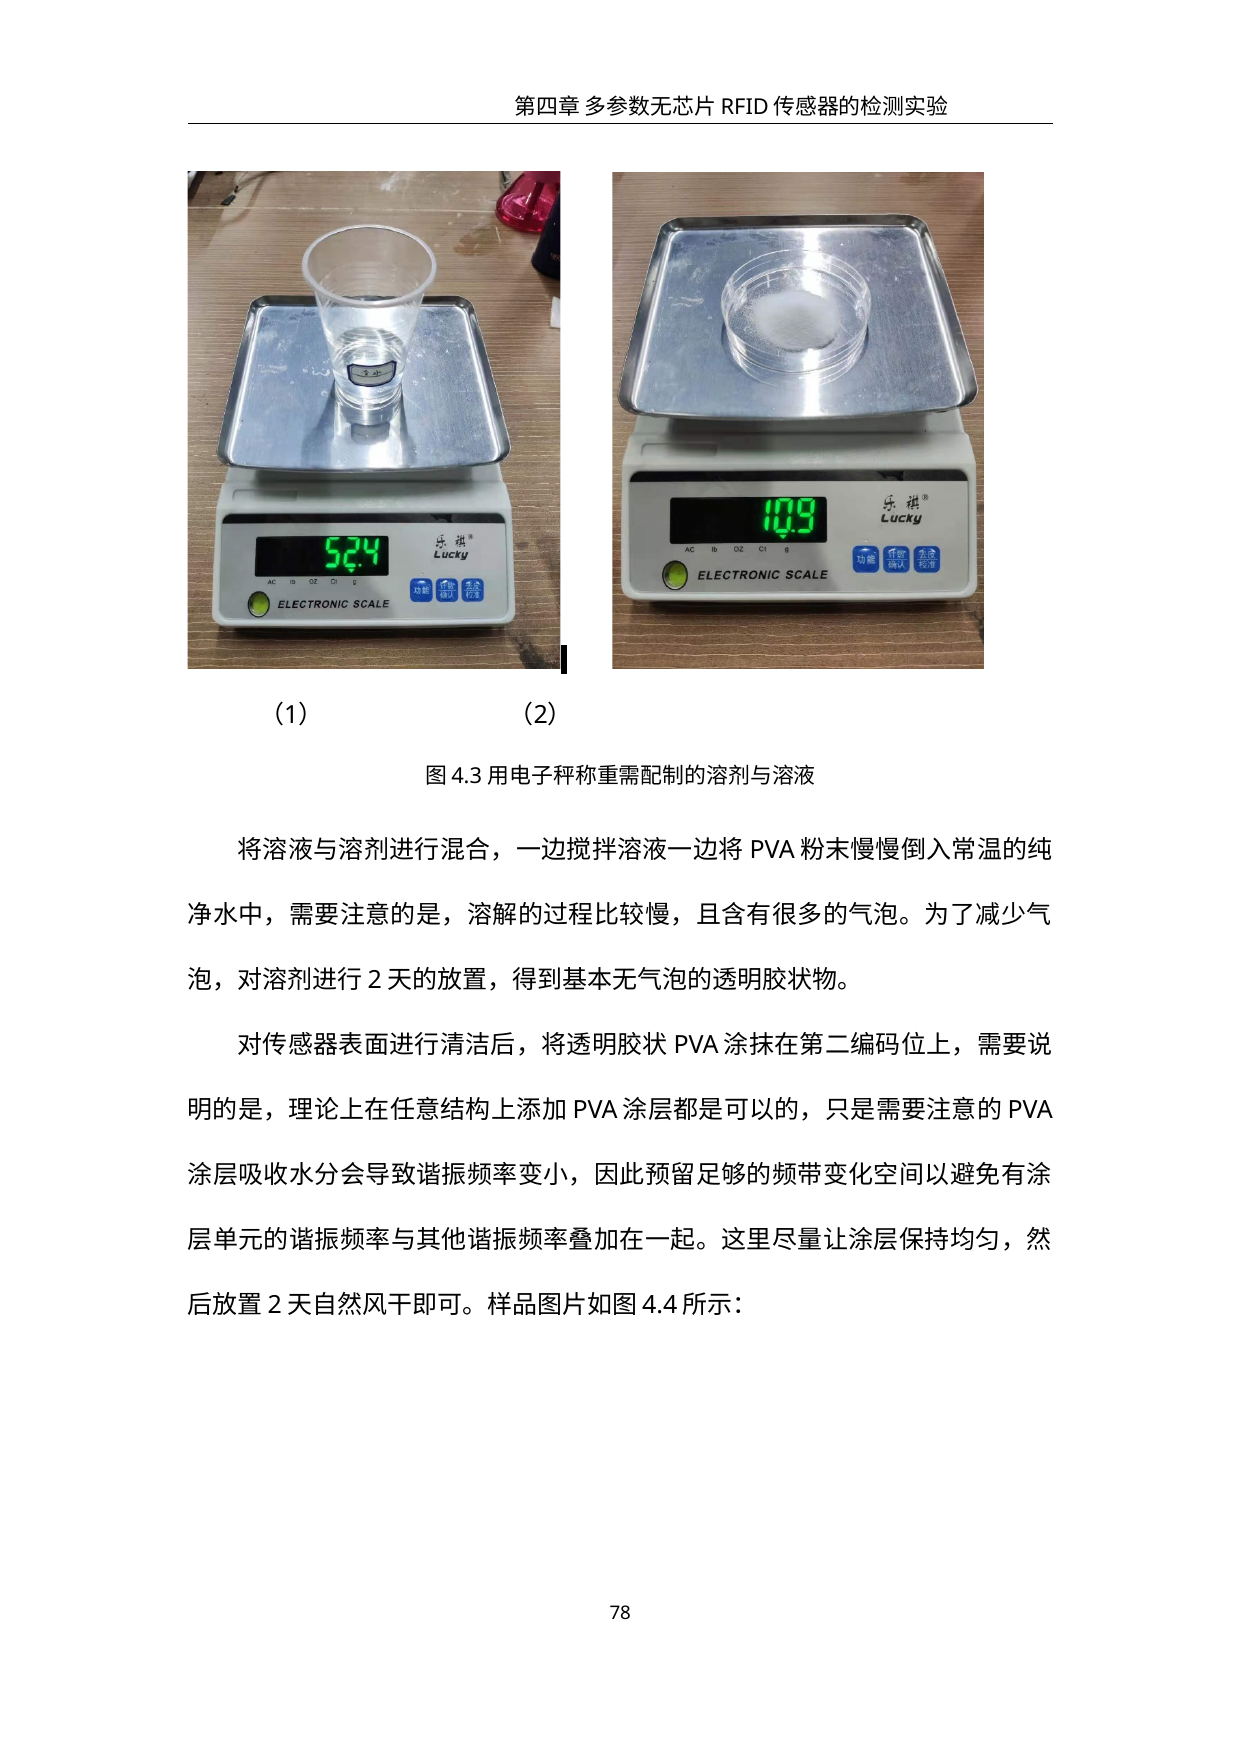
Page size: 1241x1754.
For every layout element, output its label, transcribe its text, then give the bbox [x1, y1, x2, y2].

picture [187, 171, 561, 669]
text （1） （2） [187, 680, 1053, 745]
text 图4.3 用电子秤称重需配制的溶剂与溶液 [187, 757, 1053, 790]
text 对传感器表面进行清洁后，将透明胶状PVA涂抹在第二编码位上，需要说明的是，理论上在任意结构上添加PVA涂层都是可以的，只是需要注意的PVA涂层吸收水分会导致谐振频率变小，因此预留足够的频带变化空间以避免有涂层单元的谐振频率与其他谐振频率叠加在一起。这里尽量让涂层保持均匀，然后放置2天自然风干即可。样品图片如图4.4所示： [187, 1010, 1053, 1335]
text 将溶液与溶剂进行混合，一边搅拌溶液一边将PVA粉末慢慢倒入常温的纯净水中，需要注意的是，溶解的过程比较慢，且含有很多的气泡。为了减少气泡，对溶剂进行2天的放置，得到基本无气泡的透明胶状物。 [187, 815, 1053, 1010]
picture [612, 172, 984, 669]
